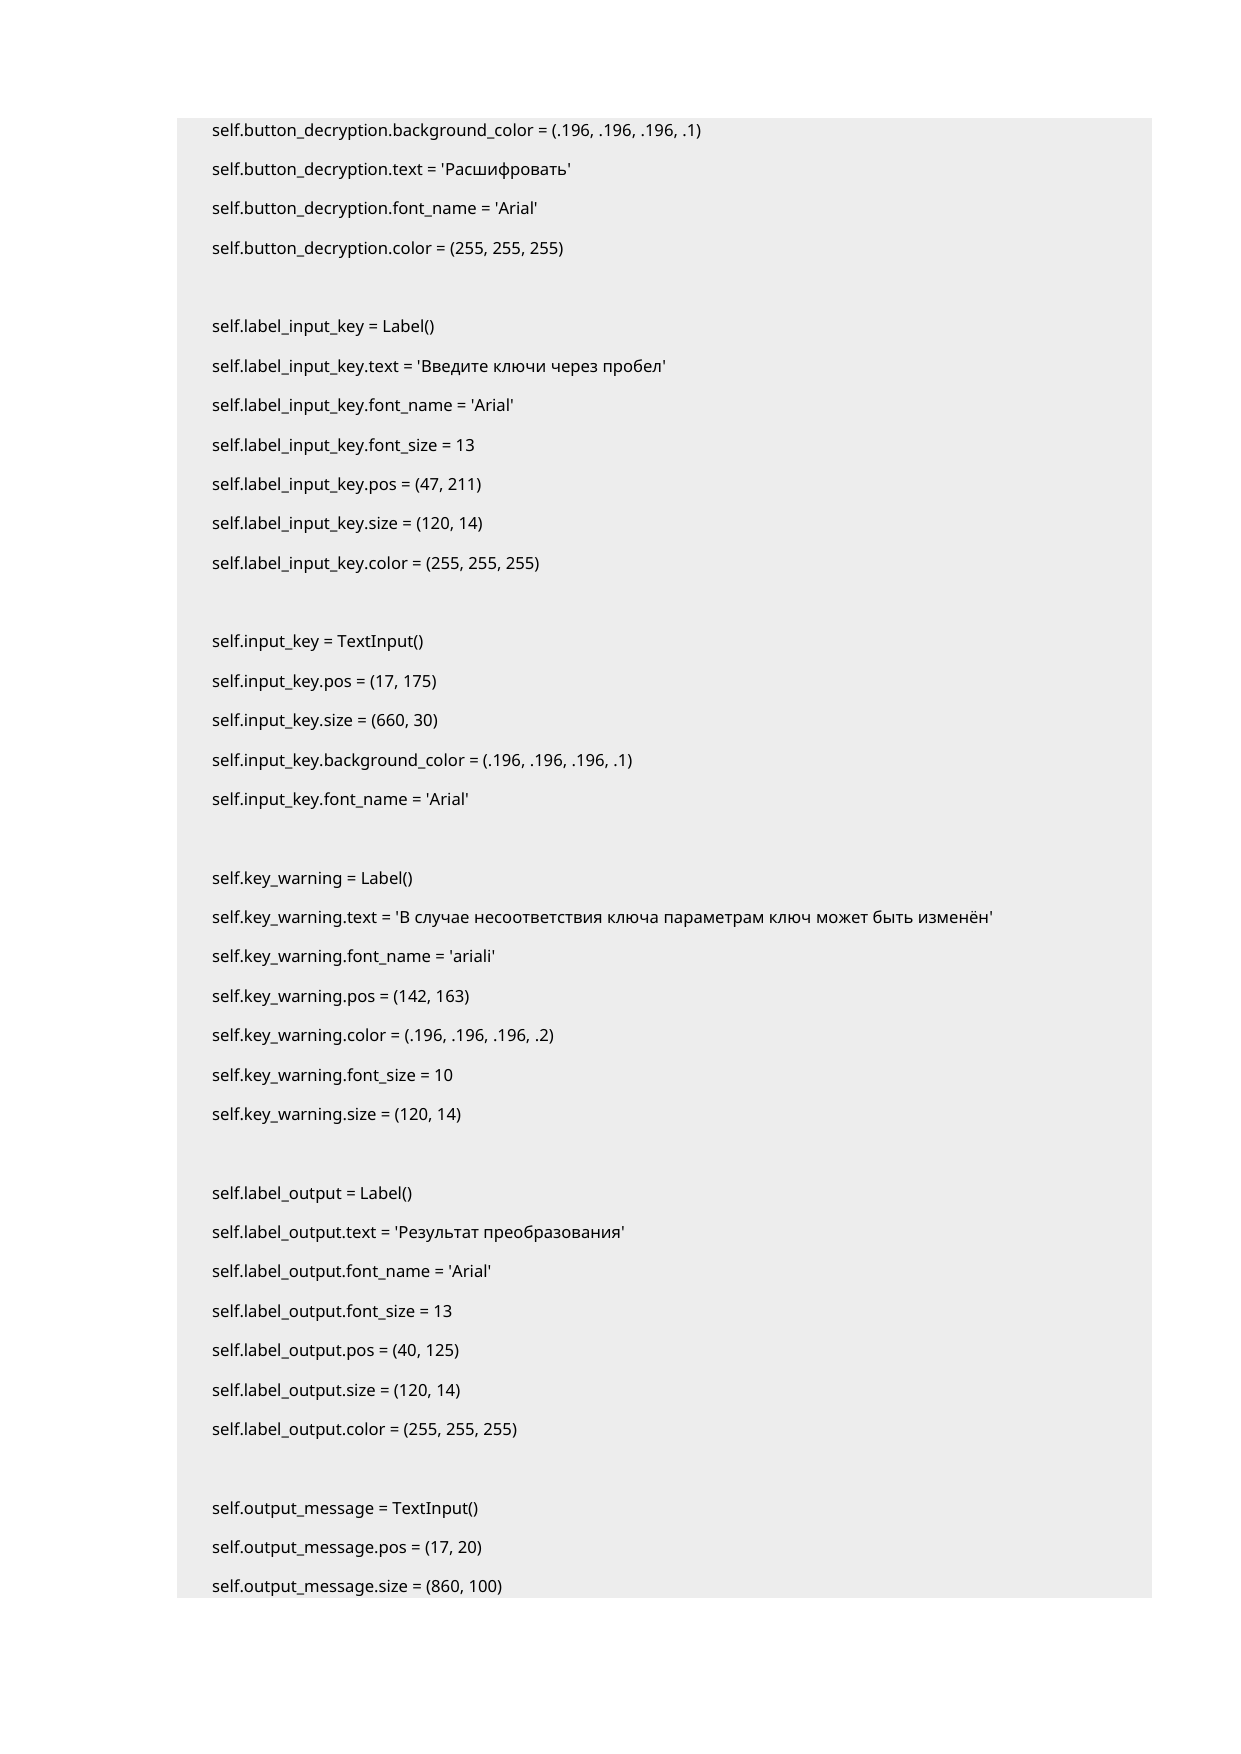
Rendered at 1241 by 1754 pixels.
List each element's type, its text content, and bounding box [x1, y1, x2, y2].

text self.output_message = TextInput() [177, 1496, 1152, 1519]
text self.key_warning.pos = (142, 163) [177, 984, 1152, 1007]
text self.label_output.color = (255, 255, 255) [177, 1417, 1152, 1440]
text self.key_warning.size = (120, 14) [177, 1102, 1152, 1125]
text self.key_warning.font_name = 'ariali' [177, 945, 1152, 968]
text self.input_key.background_color = (.196, .196, .196, .1) [177, 748, 1152, 771]
text self.label_input_key.text = 'Введите ключи через пробел' [177, 354, 1152, 377]
text self.input_key = TextInput() [177, 630, 1152, 653]
text self.button_decryption.text = 'Расшифровать' [177, 157, 1152, 180]
text self.label_output.font_name = 'Arial' [177, 1260, 1152, 1283]
text self.label_output.text = 'Результат преобразования' [177, 1221, 1152, 1243]
text self.label_output.pos = (40, 125) [177, 1339, 1152, 1361]
text self.label_input_key.size = (120, 14) [177, 512, 1152, 534]
text self.label_input_key = Label() [177, 315, 1152, 338]
text self.label_output = Label() [177, 1181, 1152, 1204]
text self.label_output.size = (120, 14) [177, 1378, 1152, 1401]
text self.key_warning.color = (.196, .196, .196, .2) [177, 1024, 1152, 1046]
text self.key_warning = Label() [177, 866, 1152, 889]
text self.key_warning.text = 'В случае несоответствия ключа параметрам ключ может быть изменён' [177, 906, 1152, 928]
text self.button_decryption.background_color = (.196, .196, .196, .1) [177, 118, 1152, 141]
text self.label_input_key.font_size = 13 [177, 433, 1152, 456]
text self.input_key.font_name = 'Arial' [177, 787, 1152, 810]
text self.label_input_key.font_name = 'Arial' [177, 394, 1152, 416]
text self.label_input_key.pos = (47, 211) [177, 472, 1152, 495]
text self.input_key.size = (660, 30) [177, 709, 1152, 731]
text self.input_key.pos = (17, 175) [177, 669, 1152, 692]
text self.key_warning.font_size = 10 [177, 1063, 1152, 1086]
text self.output_message.size = (860, 100) [177, 1575, 1152, 1598]
text self.button_decryption.font_name = 'Arial' [177, 197, 1152, 219]
text self.button_decryption.color = (255, 255, 255) [177, 236, 1152, 259]
text self.output_message.pos = (17, 20) [177, 1536, 1152, 1558]
text self.label_output.font_size = 13 [177, 1299, 1152, 1322]
text self.label_input_key.color = (255, 255, 255) [177, 551, 1152, 574]
